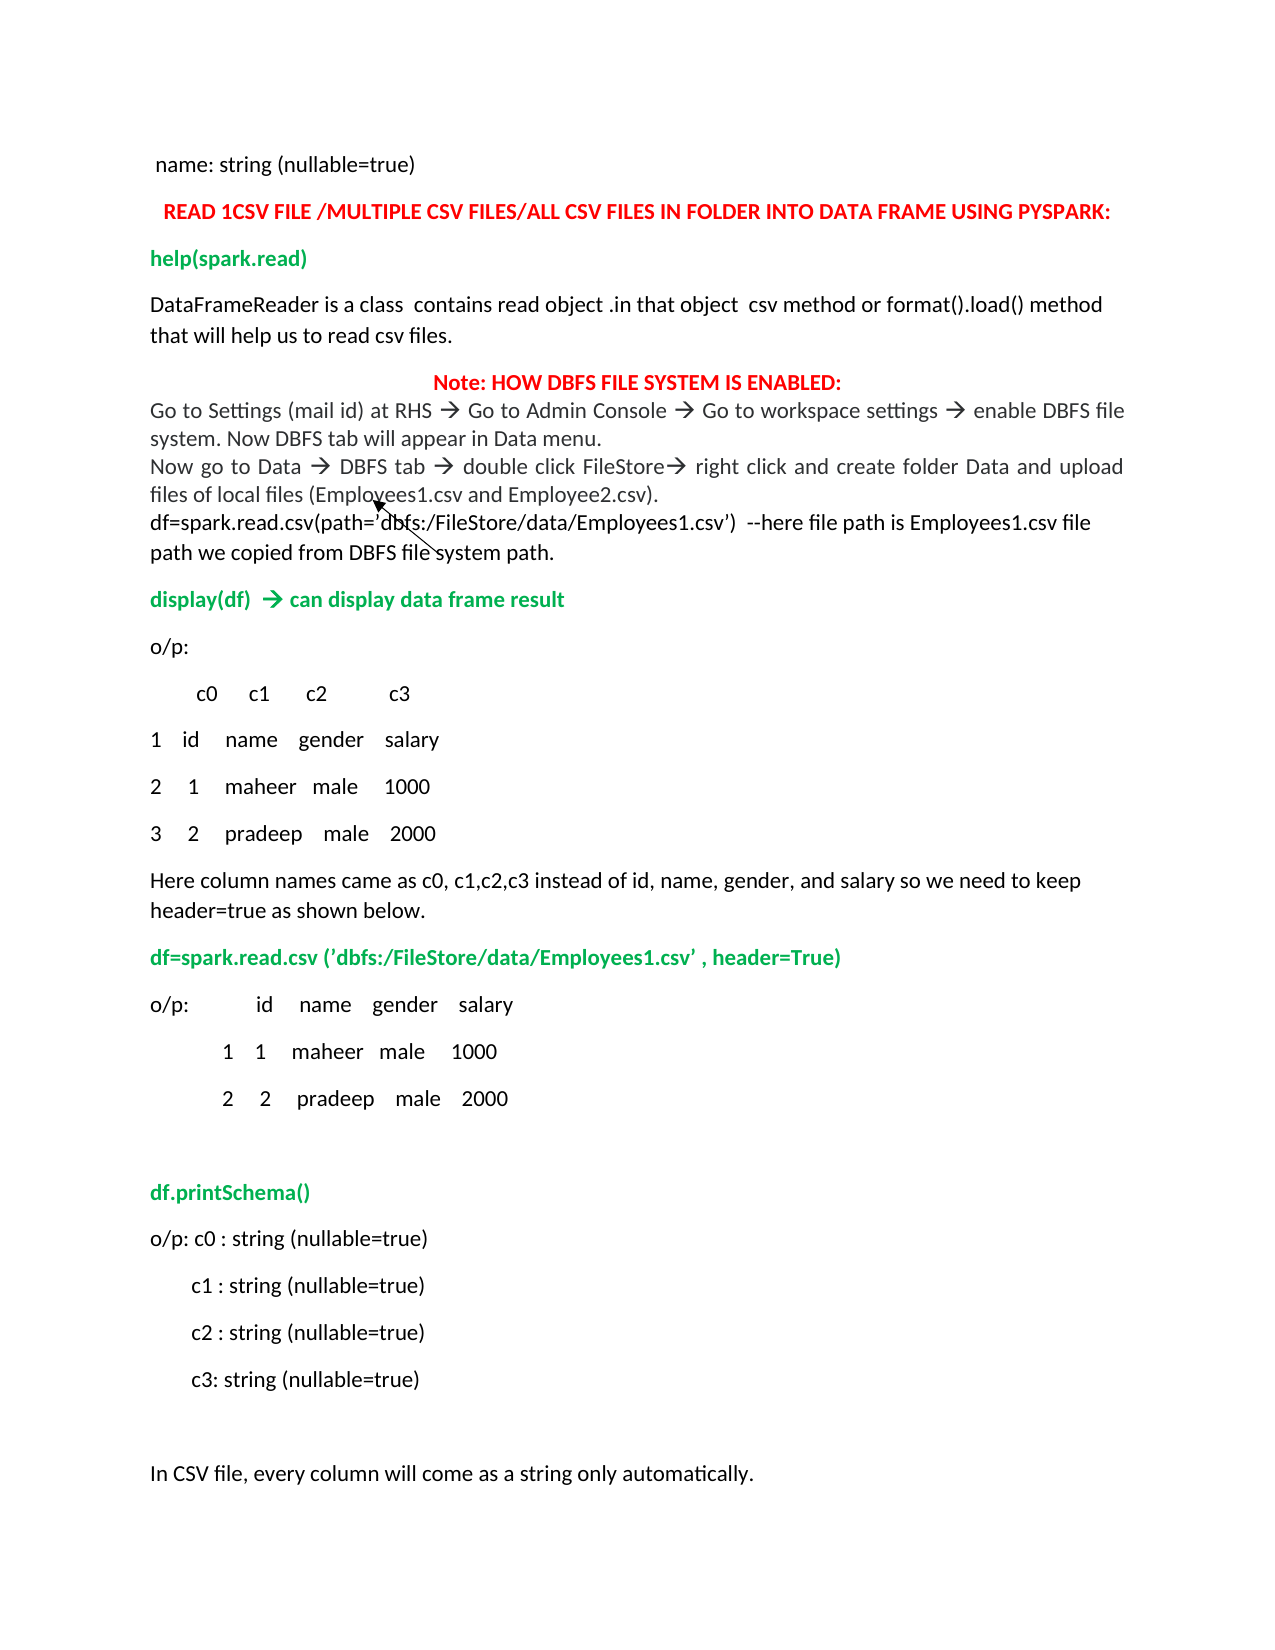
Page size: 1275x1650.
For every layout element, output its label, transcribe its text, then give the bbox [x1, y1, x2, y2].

text Now go to Data DBFS tab double click FileStore right click and create folder Data and upload files of local files (Employees1.csv and Employee2.csv). [150, 452, 1125, 508]
text 3 2 pradeep male 2000 [150, 819, 1125, 847]
text c2 : string (nullable=true) [150, 1318, 1125, 1346]
text o/p: [150, 632, 1125, 660]
text c3: string (nullable=true) [150, 1365, 1125, 1393]
text df.printSchema() [150, 1178, 1125, 1206]
text 2 1 maheer male 1000 [150, 772, 1125, 800]
text c0 c1 c2 c3 [150, 679, 1125, 707]
text df=spark.read.csv(path=’dbfs:/FileStore/data/Employees1.csv’) --here file path is Employees1.csv file path we copied from DBFS file system path. [150, 508, 1125, 566]
text Note: HOW DBFS FILE SYSTEM IS ENABLED: [150, 368, 1125, 396]
text READ 1CSV FILE /MULTIPLE CSV FILES/ALL CSV FILES IN FOLDER INTO DATA FRAME USING PYSPARK: [150, 197, 1125, 225]
text 2 2 pradeep male 2000 [150, 1084, 1125, 1112]
text 1 id name gender salary [150, 726, 1125, 753]
text c1 : string (nullable=true) [150, 1271, 1125, 1299]
text df=spark.read.csv (’dbfs:/FileStore/data/Employees1.csv’ , header=True) [150, 943, 1125, 971]
text Go to Settings (mail id) at RHS Go to Admin Console Go to workspace settings enable DBFS file system. Now DBFS tab will appear in Data menu. [150, 396, 1125, 452]
text o/p: c0 : string (nullable=true) [150, 1224, 1125, 1252]
text name: string (nullable=true) [150, 150, 1125, 178]
text DataFrameReader is a class contains read object .in that object csv method or format().load() method that will help us to read csv files. [150, 291, 1125, 349]
text 1 1 maheer male 1000 [150, 1037, 1125, 1065]
text o/p: id name gender salary [150, 990, 1125, 1018]
text display(df) can display data frame result [150, 585, 1125, 613]
text help(spark.read) [150, 244, 1125, 272]
text In CSV file, every column will come as a string only automatically. [150, 1459, 1125, 1487]
text Here column names came as c0, c1,c2,c3 instead of id, name, gender, and salary so we need to keep header=true as shown below. [150, 866, 1125, 924]
